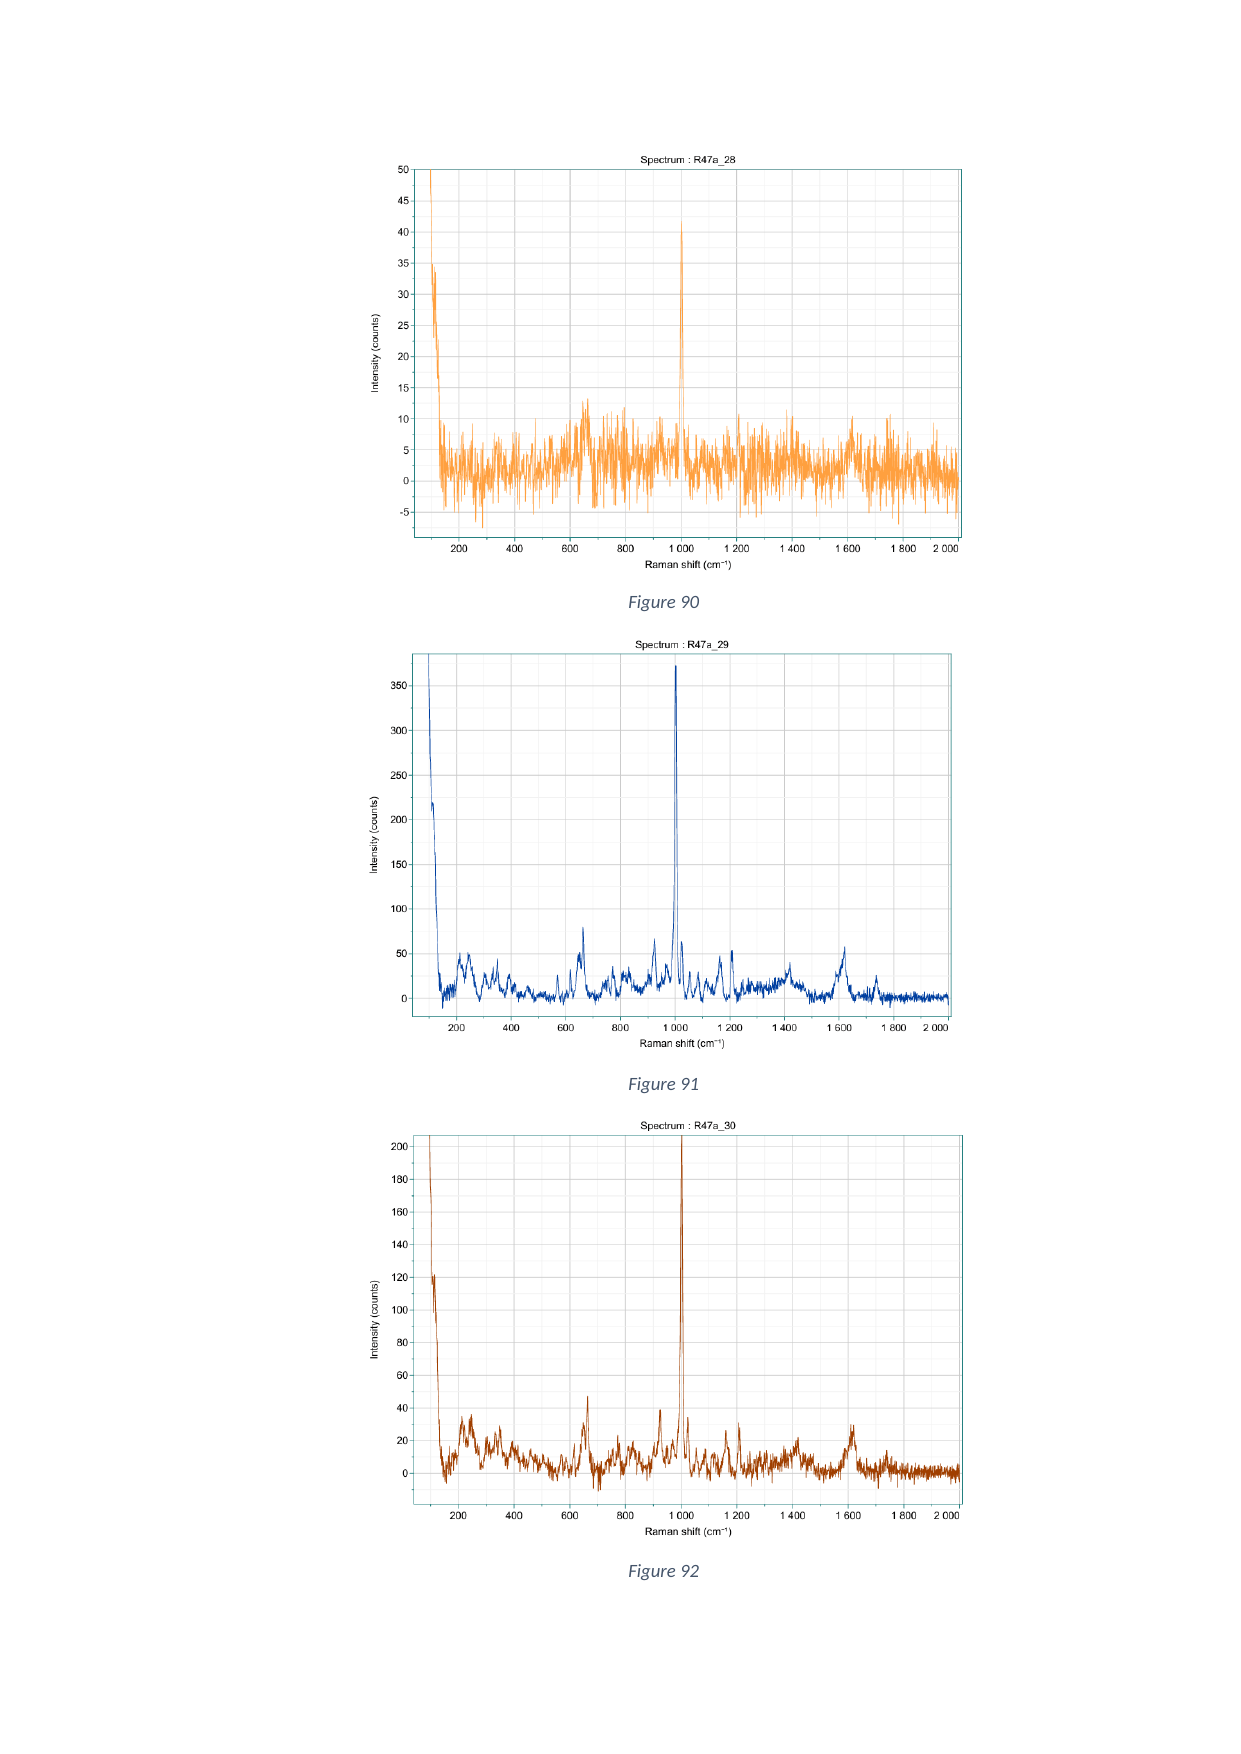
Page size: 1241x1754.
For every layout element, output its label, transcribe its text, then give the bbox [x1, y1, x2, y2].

picture [359, 1115, 970, 1541]
text Figure 91 [207, 1072, 1122, 1095]
text Figure 90 [207, 591, 1122, 613]
picture [360, 147, 969, 572]
text Figure 92 [207, 1560, 1122, 1583]
picture [369, 634, 960, 1054]
